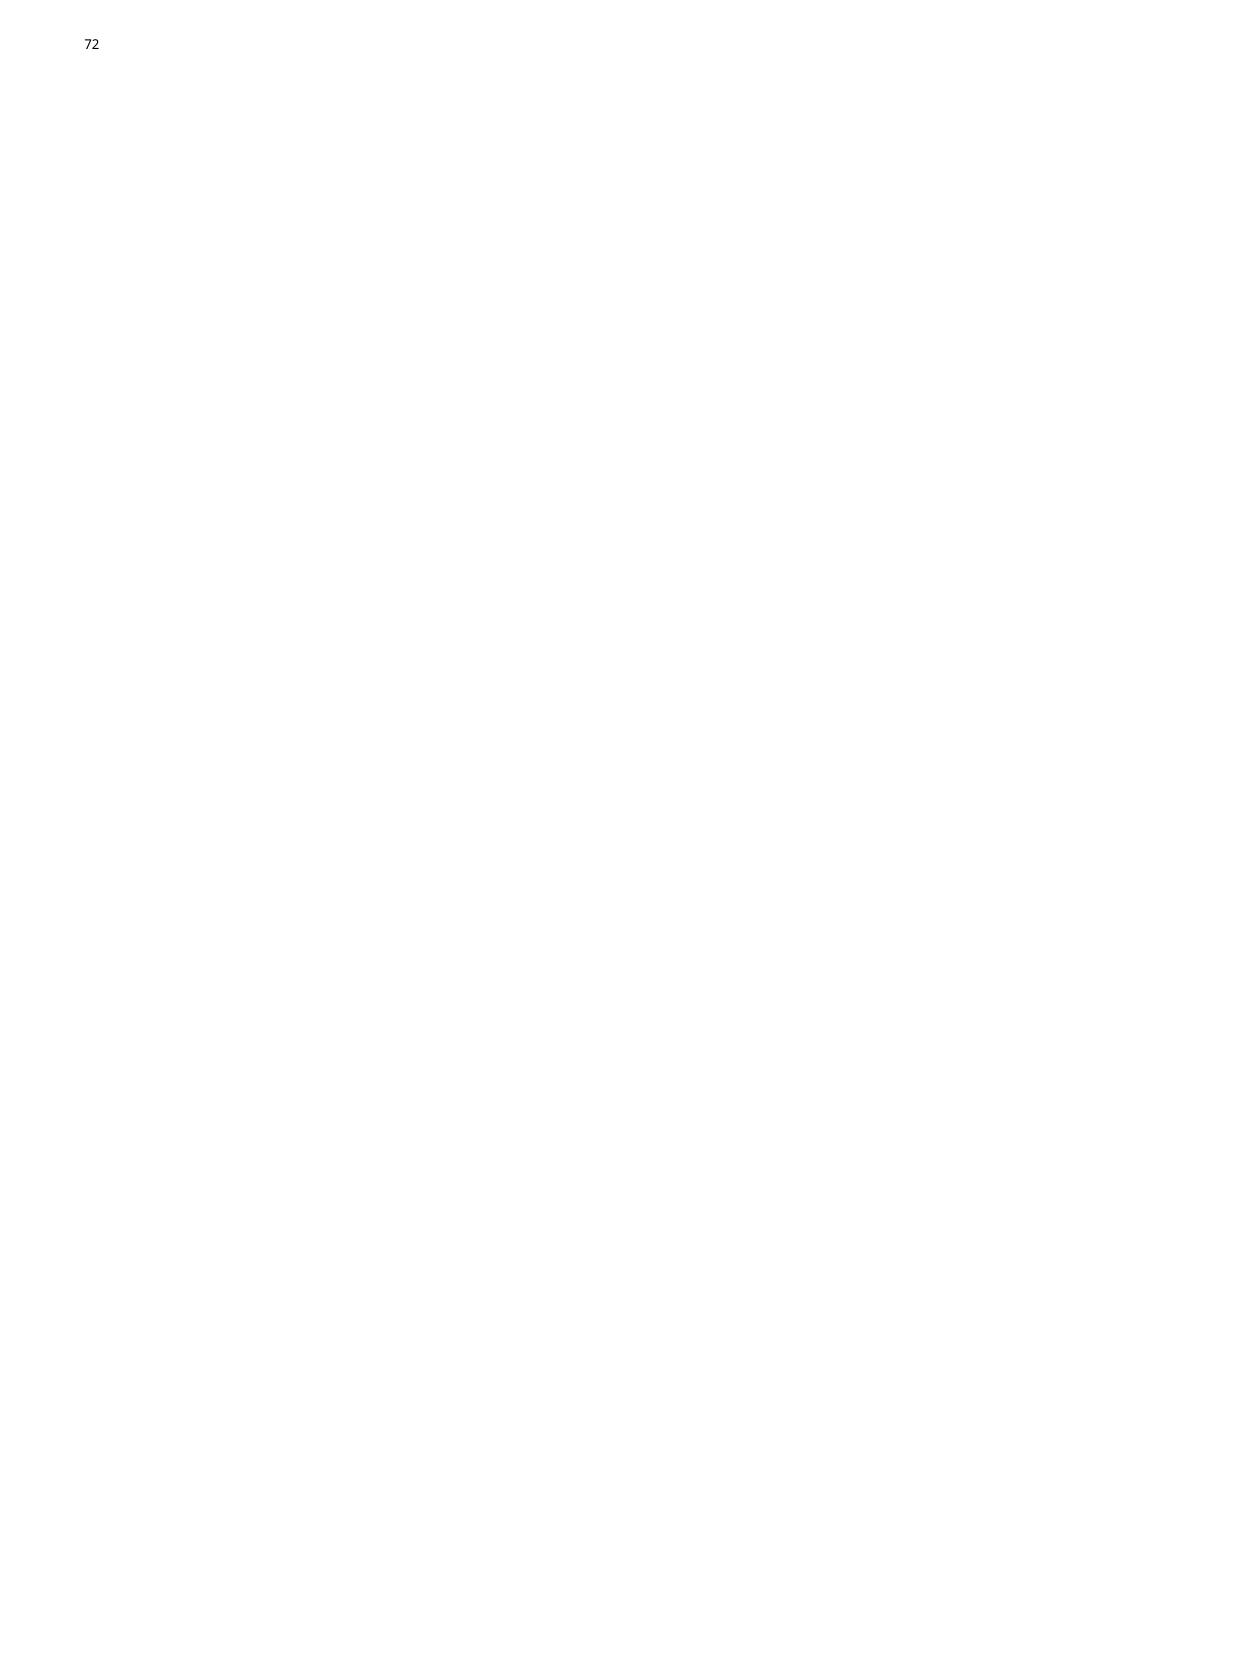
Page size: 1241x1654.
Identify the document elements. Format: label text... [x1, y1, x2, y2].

text 72 [84, 36, 1164, 53]
